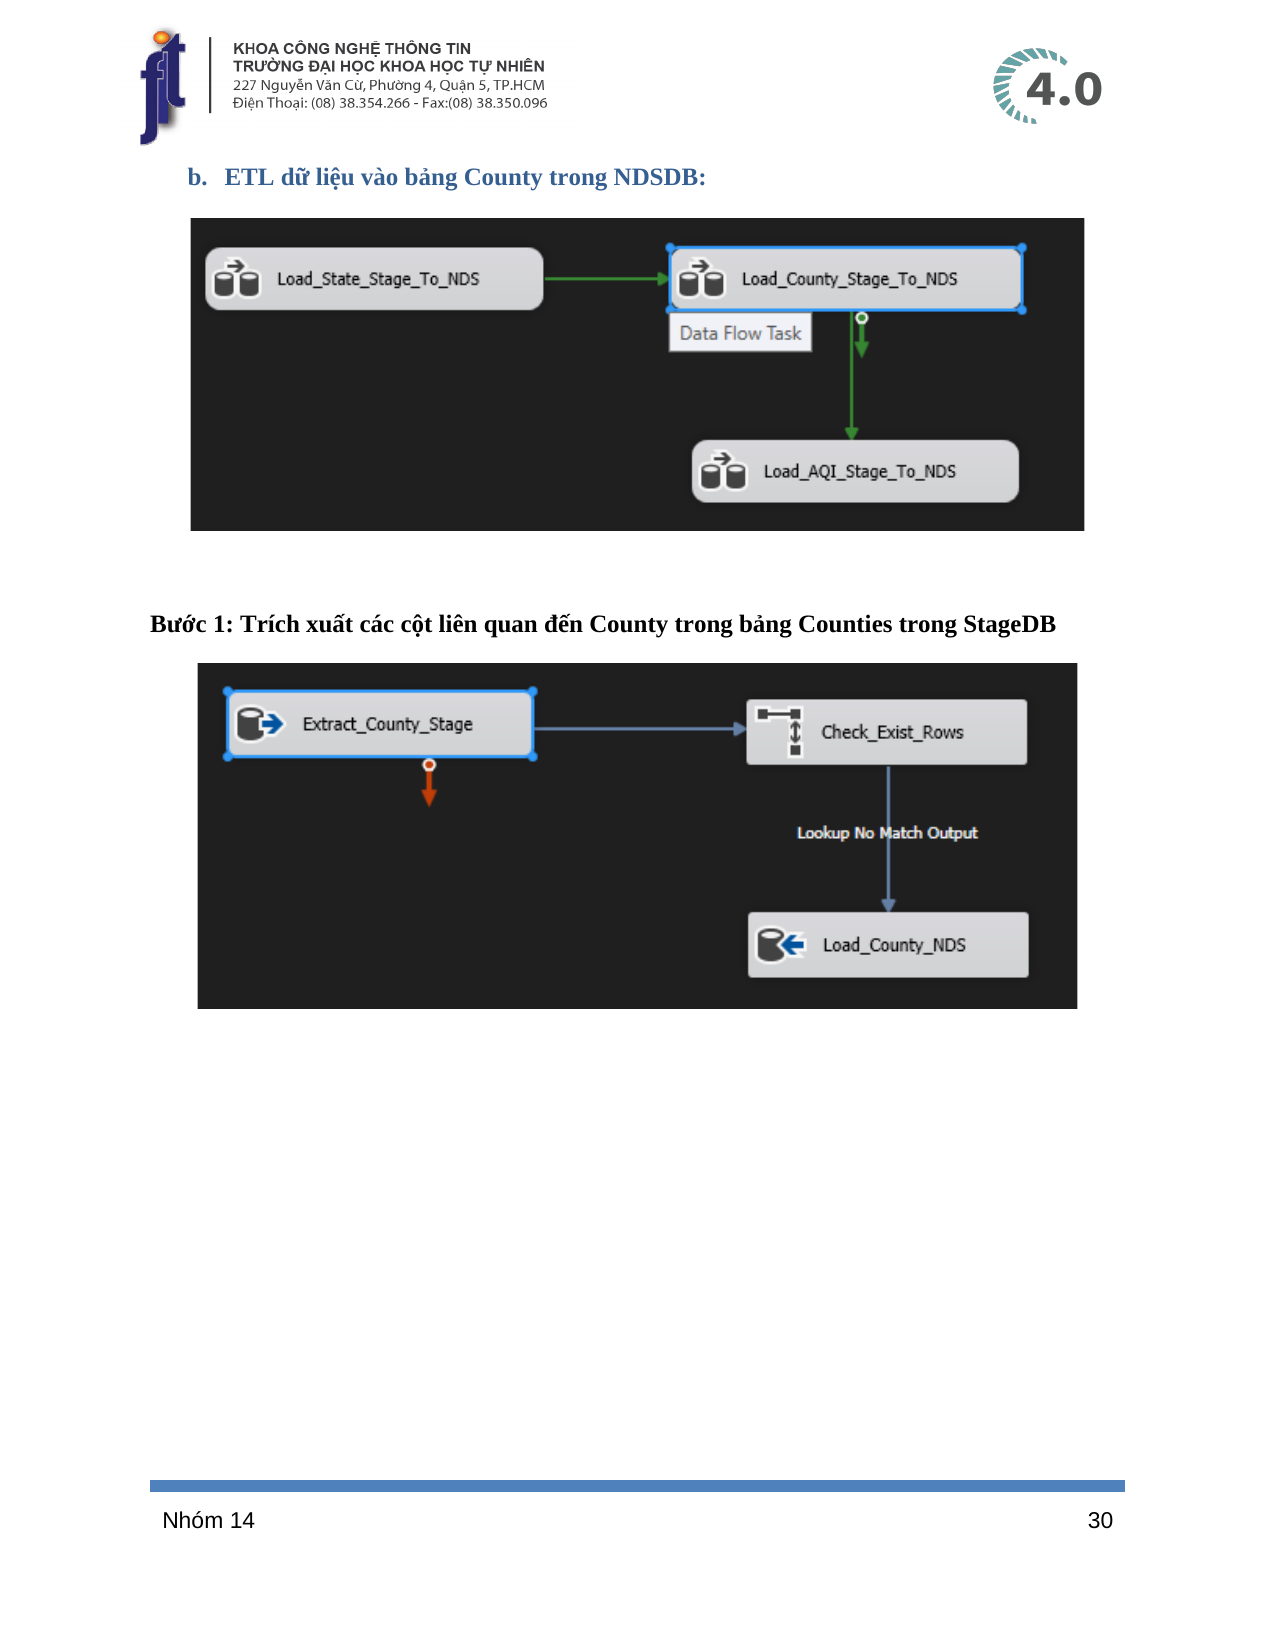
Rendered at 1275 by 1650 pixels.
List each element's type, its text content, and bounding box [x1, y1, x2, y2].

subtitle ETL dữ liệu vào bảng County trong NDSDB: [187, 162, 1125, 191]
picture [197, 663, 1078, 1009]
picture [117, 21, 580, 167]
text Bước 1: Trích xuất các cột liên quan đến County trong bảng Counties trong StageDB [150, 609, 1125, 638]
picture [985, 41, 1108, 127]
picture [190, 218, 1085, 531]
